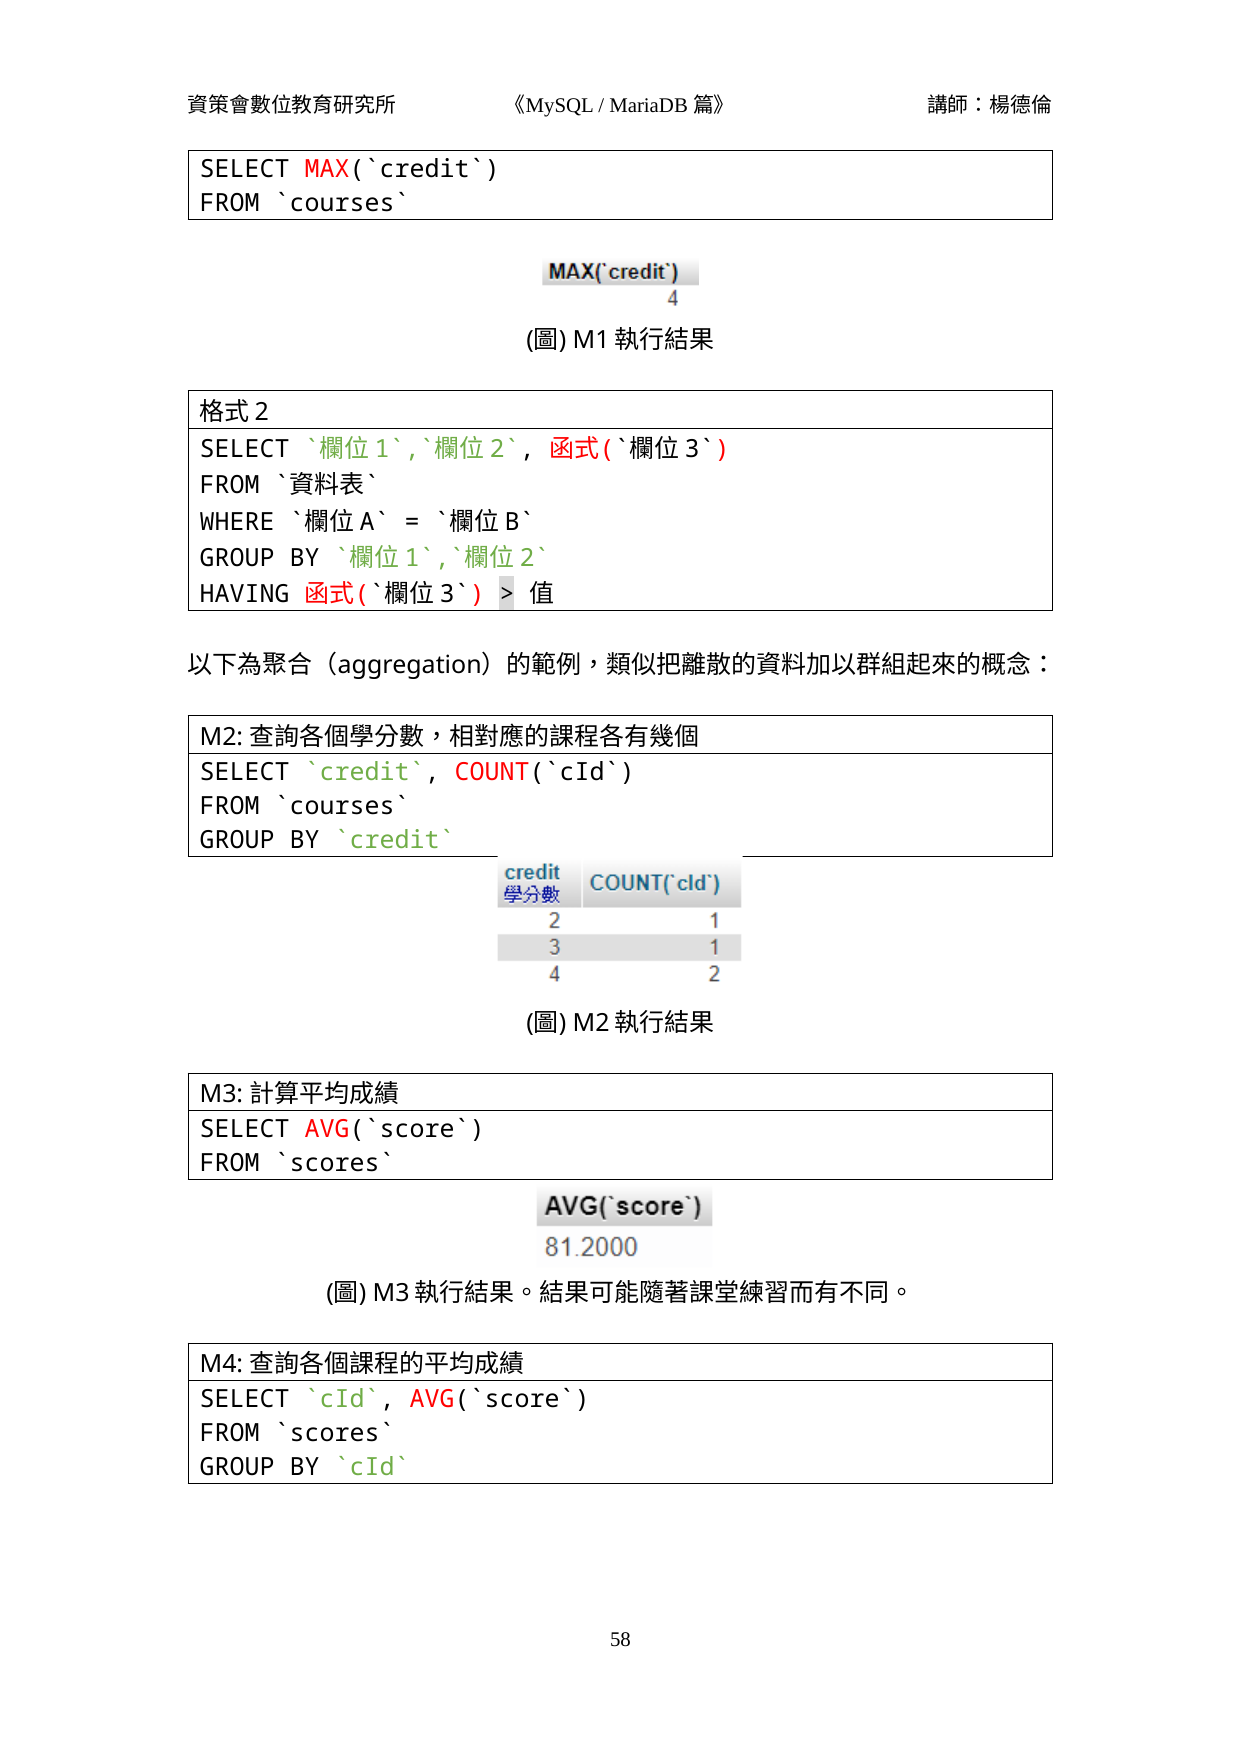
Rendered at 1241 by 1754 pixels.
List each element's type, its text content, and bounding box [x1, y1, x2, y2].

table_cell SELECT AVG(`score`) FROM `scores` [189, 1111, 1052, 1179]
table_header M4: 查詢各個課程的平均成績 [189, 1344, 1052, 1380]
picture [541, 254, 699, 320]
table_header M3: 計算平均成績 [189, 1074, 1052, 1110]
text (圖) M3執行結果。結果可能隨著課堂練習而有不同。 [187, 1272, 1053, 1308]
text 以下為聚合（aggregation）的範例，類似把離散的資料加以群組起來的概念： [187, 645, 1053, 681]
picture [534, 1180, 713, 1272]
text (圖) M2執行結果 [187, 1002, 1053, 1038]
text (圖) M1執行結果 [187, 320, 1053, 356]
table_header M2: 查詢各個學分數，相對應的課程各有幾個 [189, 716, 1052, 752]
table_header 格式2 [189, 391, 1052, 427]
table_cell SELECT `credit`, COUNT(`cId`) FROM `courses` GROUP BY `credit` [189, 754, 1052, 856]
picture [497, 856, 743, 1002]
table_cell SELECT `欄位1`,`欄位2`, 函式(`欄位3`) FROM `資料表` WHERE `欄位A` = `欄位B` GROUP BY `欄位1`,`欄位2` HAVING 函式(`欄位3`) > 值 [189, 429, 1052, 610]
table_cell SELECT `cId`, AVG(`score`) FROM `scores` GROUP BY `cId` [189, 1381, 1052, 1483]
table_cell SELECT MAX(`credit`) FROM `courses` [189, 151, 1052, 219]
